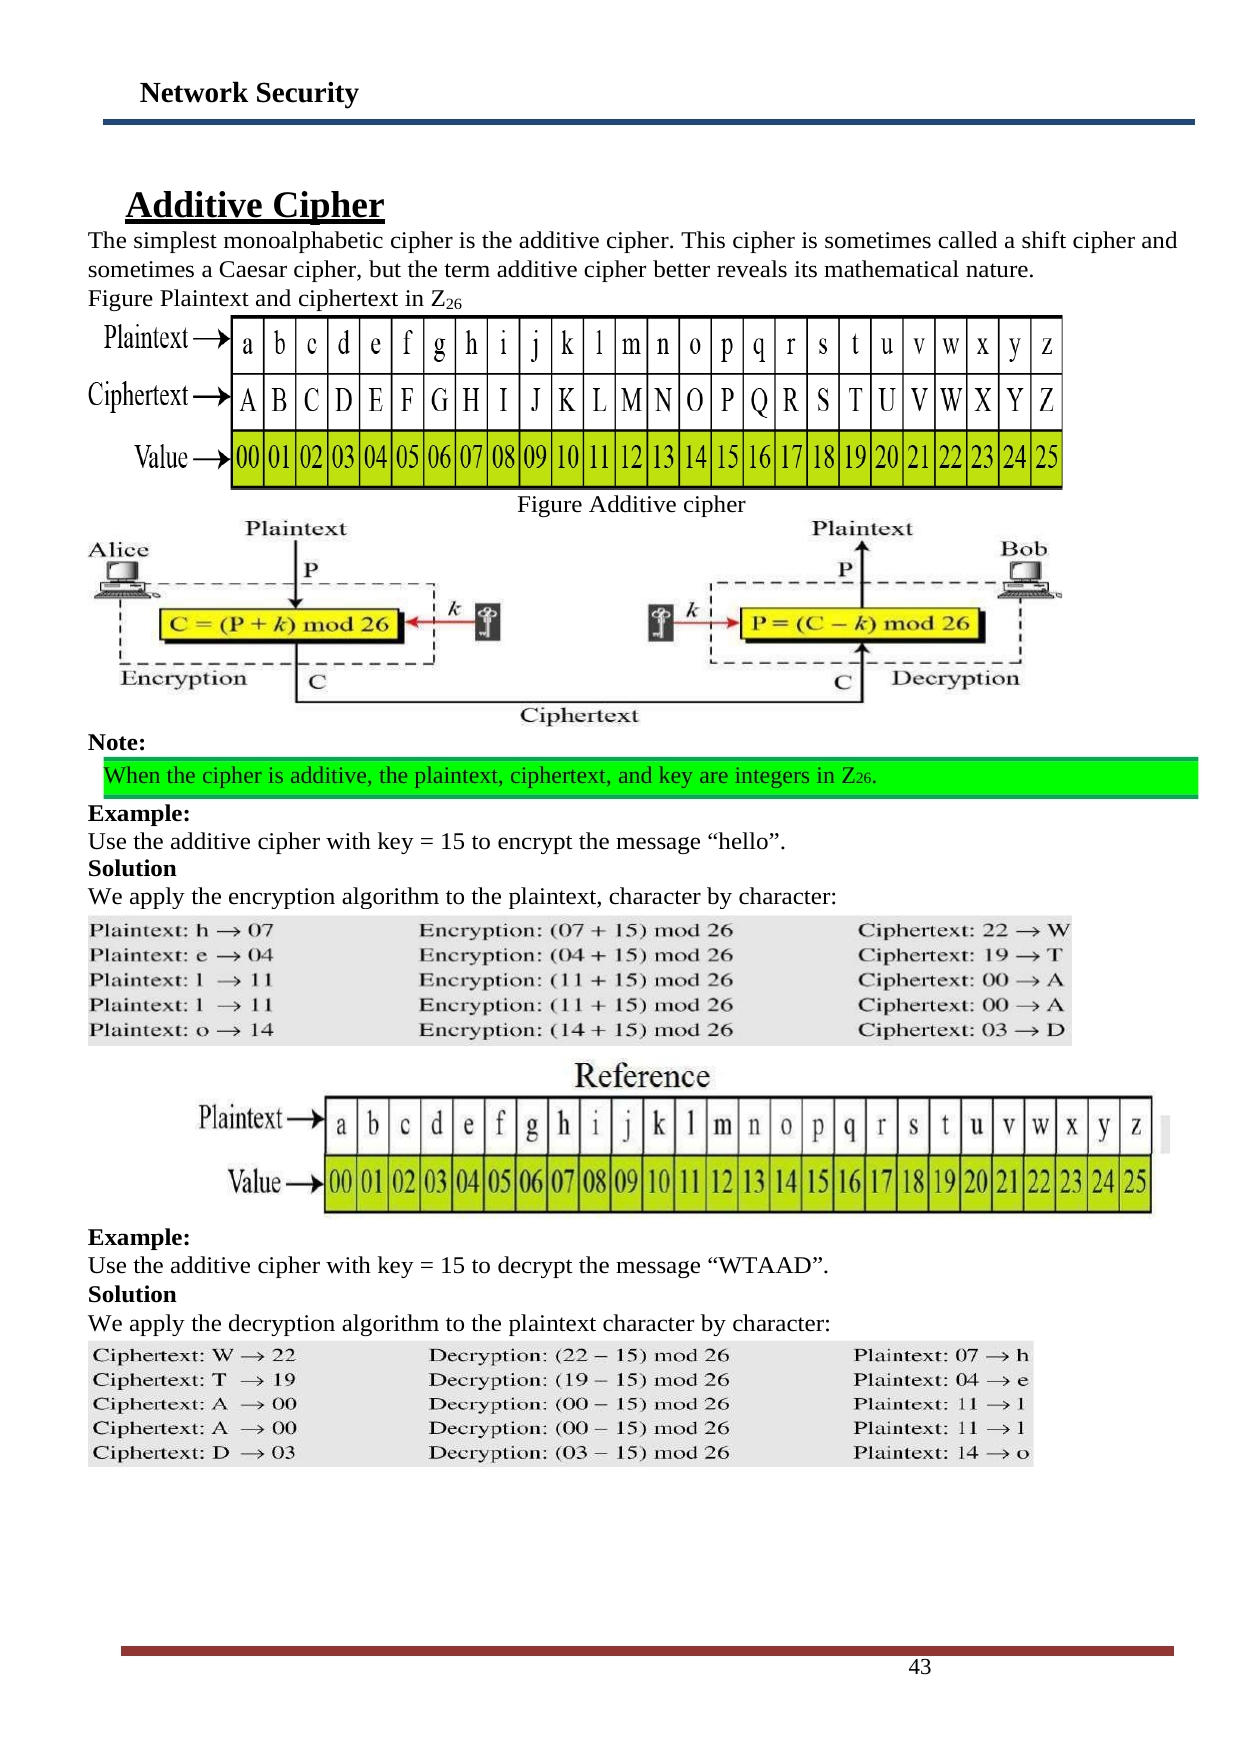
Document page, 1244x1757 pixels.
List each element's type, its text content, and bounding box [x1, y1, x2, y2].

subtitle Additive Cipher [125, 182, 1204, 225]
text Use the additive cipher with key = 15 to decrypt the message “WTAAD”. [88, 1251, 1204, 1278]
text Use the additive cipher with key = 15 to encrypt the message “hello”. [88, 827, 1204, 854]
picture [87, 518, 1063, 727]
picture [88, 315, 1063, 490]
picture [88, 909, 1072, 1046]
text Note: [88, 728, 1204, 756]
text Solution [88, 1280, 1204, 1308]
picture [88, 1340, 1034, 1467]
text Figure Plaintext and ciphertext in Z26 [88, 284, 1204, 315]
text The simplest monoalphabetic cipher is the additive cipher. This cipher is sometimes called a shift cipher and sometimes a Caesar cipher, but the term additive cipher better reveals its mathematical nature. [88, 226, 1204, 282]
text We apply the decryption algorithm to the plaintext character by character: [88, 1309, 1204, 1336]
text We apply the encryption algorithm to the plaintext, character by character: [88, 882, 1204, 909]
text Figure Additive cipher [225, 490, 1037, 517]
text Solution [88, 854, 1204, 882]
picture [195, 1058, 1171, 1219]
text Example: [88, 799, 1204, 827]
